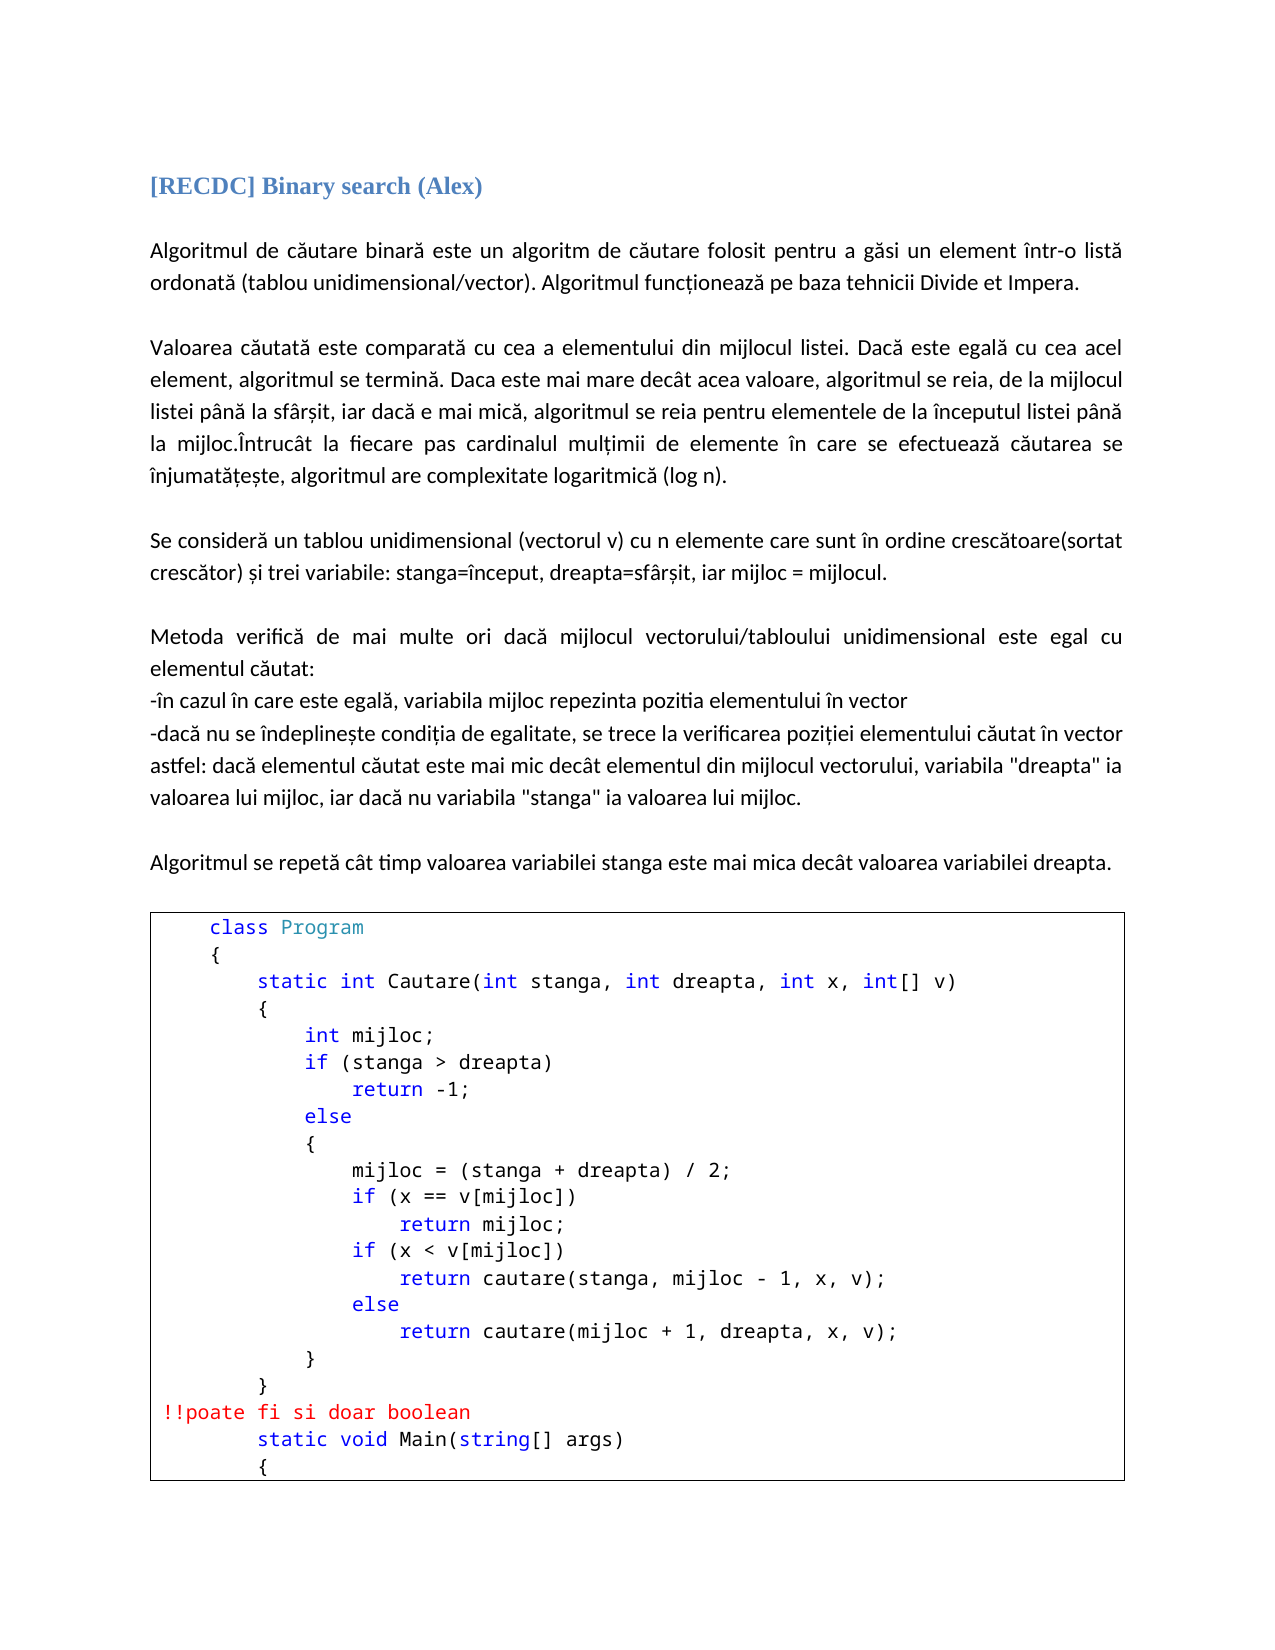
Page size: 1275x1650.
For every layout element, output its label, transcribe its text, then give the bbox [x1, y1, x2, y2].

text Algoritmul se repetă cât timp valoarea variabilei stanga este mai mica decât valoarea variabilei dreapta. [150, 848, 1125, 876]
text Valoarea căutată este comparată cu cea a elementului din mijlocul listei. Dacă este egală cu cea acel element, algoritmul se termină. Daca este mai mare decât acea valoare, algoritmul se reia, de la mijlocul listei până la sfârșit, iar dacă e mai mică, algoritmul se reia pentru elementele de la începutul listei până la mijloc.Întrucât la fiecare pas cardinalul mulțimii de elemente în care se efectuează căutarea se înjumatățește, algoritmul are complexitate logaritmică (log n). [150, 333, 1125, 489]
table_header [151, 913, 1124, 1479]
text -dacă nu se îndeplinește condiția de egalitate, se trece la verificarea poziției elementului căutat în vector astfel: dacă elementul căutat este mai mic decât elementul din mijlocul vectorului, variabila "dreapta" ia valoarea lui mijloc, iar dacă nu variabila "stanga" ia valoarea lui mijloc. [150, 719, 1125, 811]
text Algoritmul de căutare binară este un algoritm de căutare folosit pentru a găsi un element într-o listă ordonată (tablou unidimensional/vector). Algoritmul funcționează pe baza tehnicii Divide et Impera. [150, 236, 1125, 296]
subtitle [RECDC] Binary search (Alex) [150, 171, 1125, 199]
text Se consideră un tablou unidimensional (vectorul v) cu n elemente care sunt în ordine crescătoare(sortat crescător) și trei variabile: stanga=început, dreapta=sfârșit, iar mijloc = mijlocul. [150, 526, 1125, 586]
text Metoda verifică de mai multe ori dacă mijlocul vectorului/tabloului unidimensional este egal cu elementul căutat: [150, 622, 1125, 682]
text -în cazul în care este egală, variabila mijloc repezinta pozitia elementului în vector [150, 687, 1125, 715]
